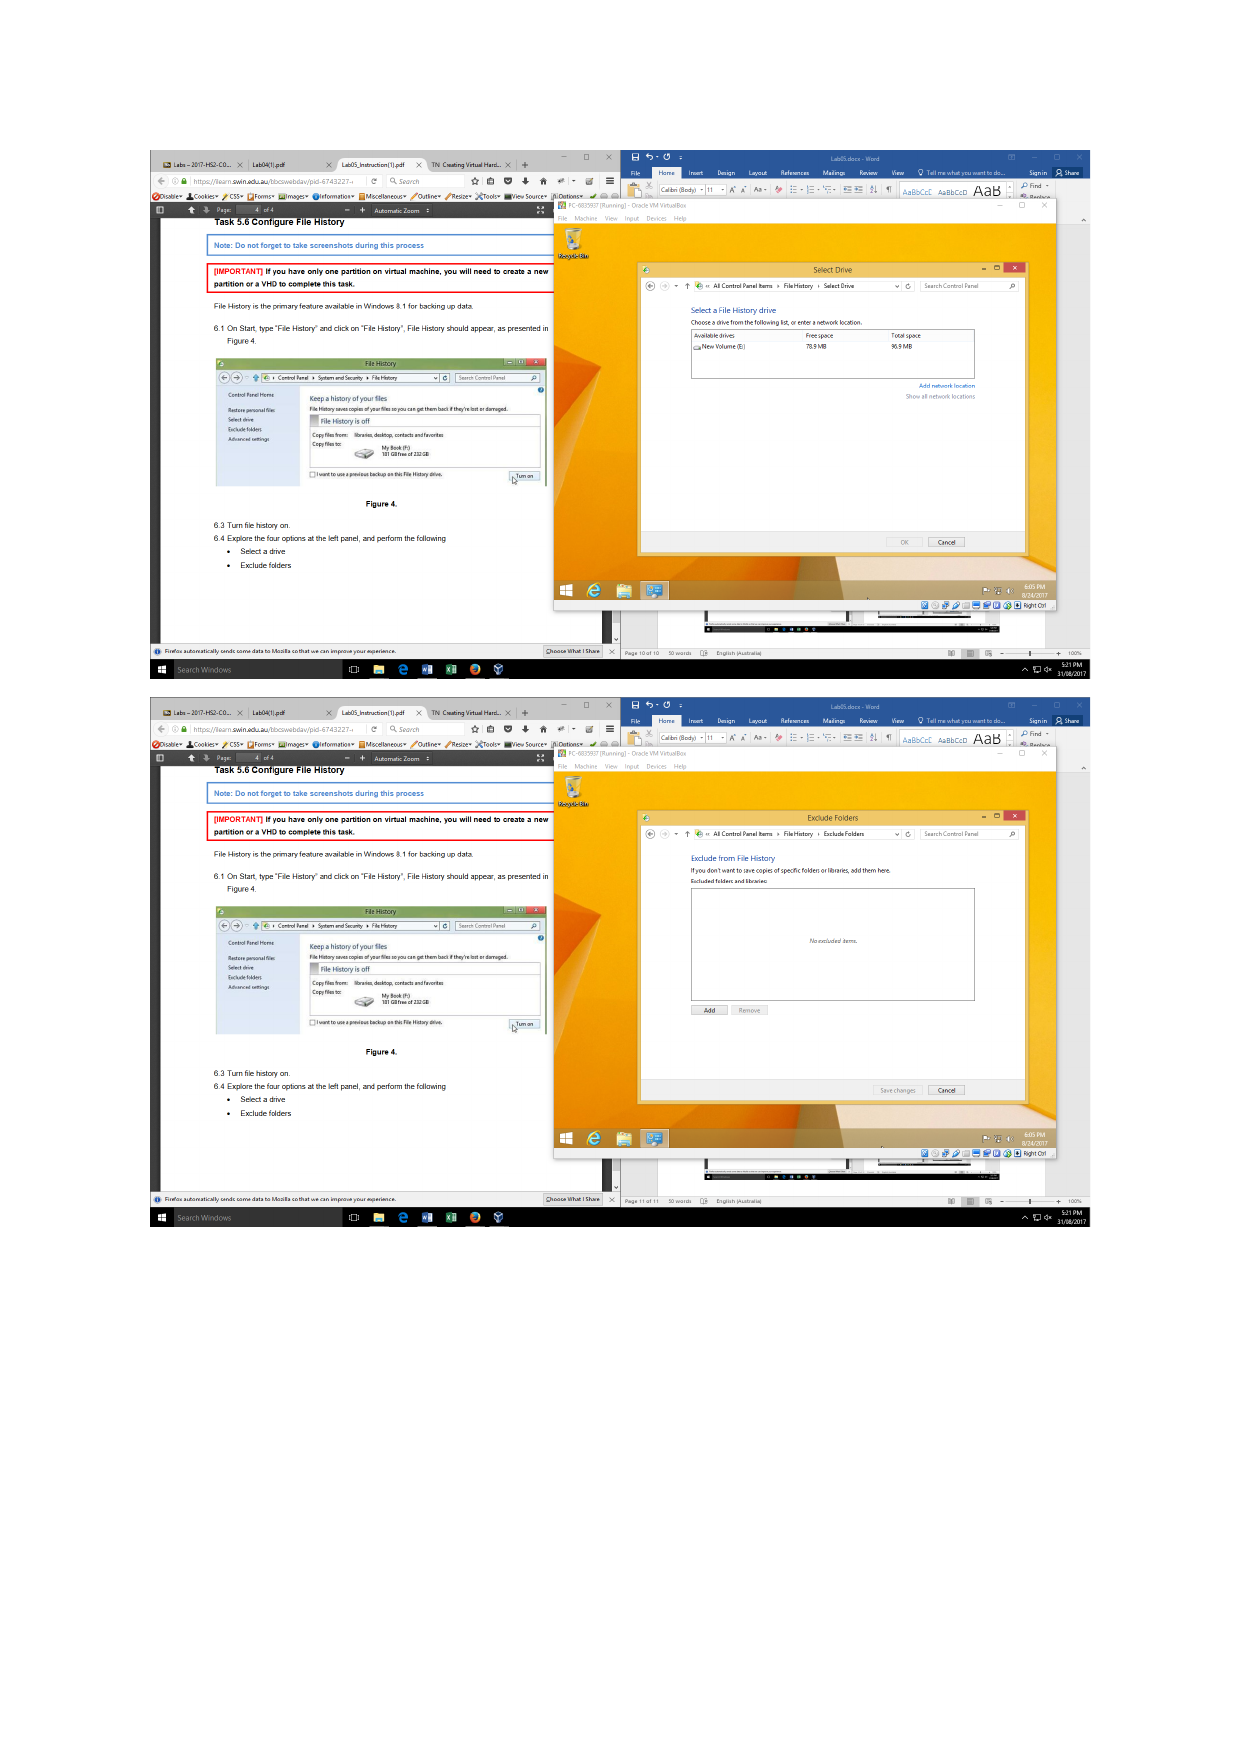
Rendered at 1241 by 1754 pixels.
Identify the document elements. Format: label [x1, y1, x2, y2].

picture [150, 697, 1091, 1227]
picture [150, 150, 1091, 679]
